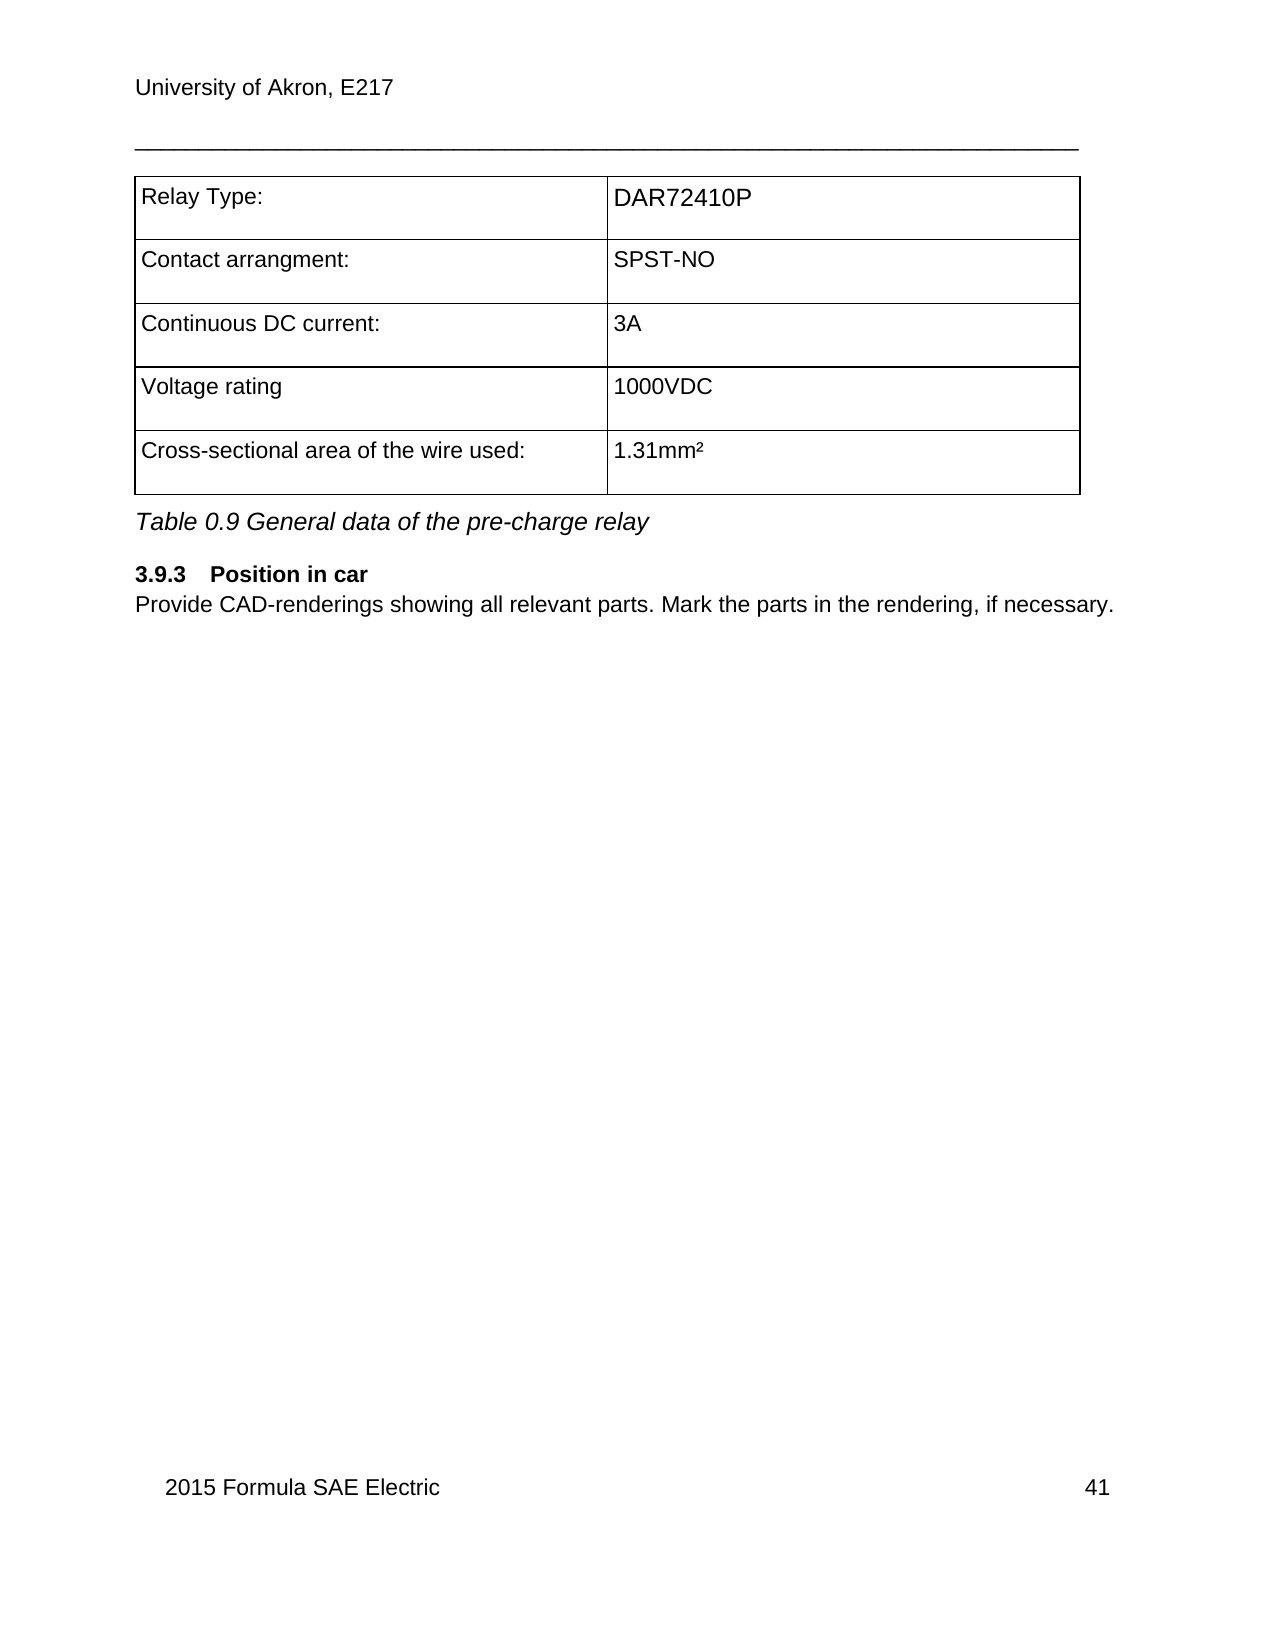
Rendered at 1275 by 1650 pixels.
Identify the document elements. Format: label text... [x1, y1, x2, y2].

table_cell 1000VDC [608, 368, 1079, 430]
table_cell Continuous DC current: [136, 304, 607, 366]
text Provide CAD-renderings showing all relevant parts. Mark the parts in the rendering, if necessary. [135, 591, 1140, 617]
table_cell 3A [608, 304, 1079, 366]
table_cell Cross-sectional area of the wire used: [136, 431, 607, 493]
table_cell SPST-NO [608, 240, 1079, 303]
table_cell Voltage rating [136, 368, 607, 430]
table_cell Contact arrangment: [136, 240, 607, 303]
table_header DAR72410P [608, 177, 1079, 239]
table_cell 1.31mm² [608, 431, 1079, 493]
table_header Relay Type: [136, 177, 607, 239]
subtitle Position in car [135, 561, 1140, 587]
